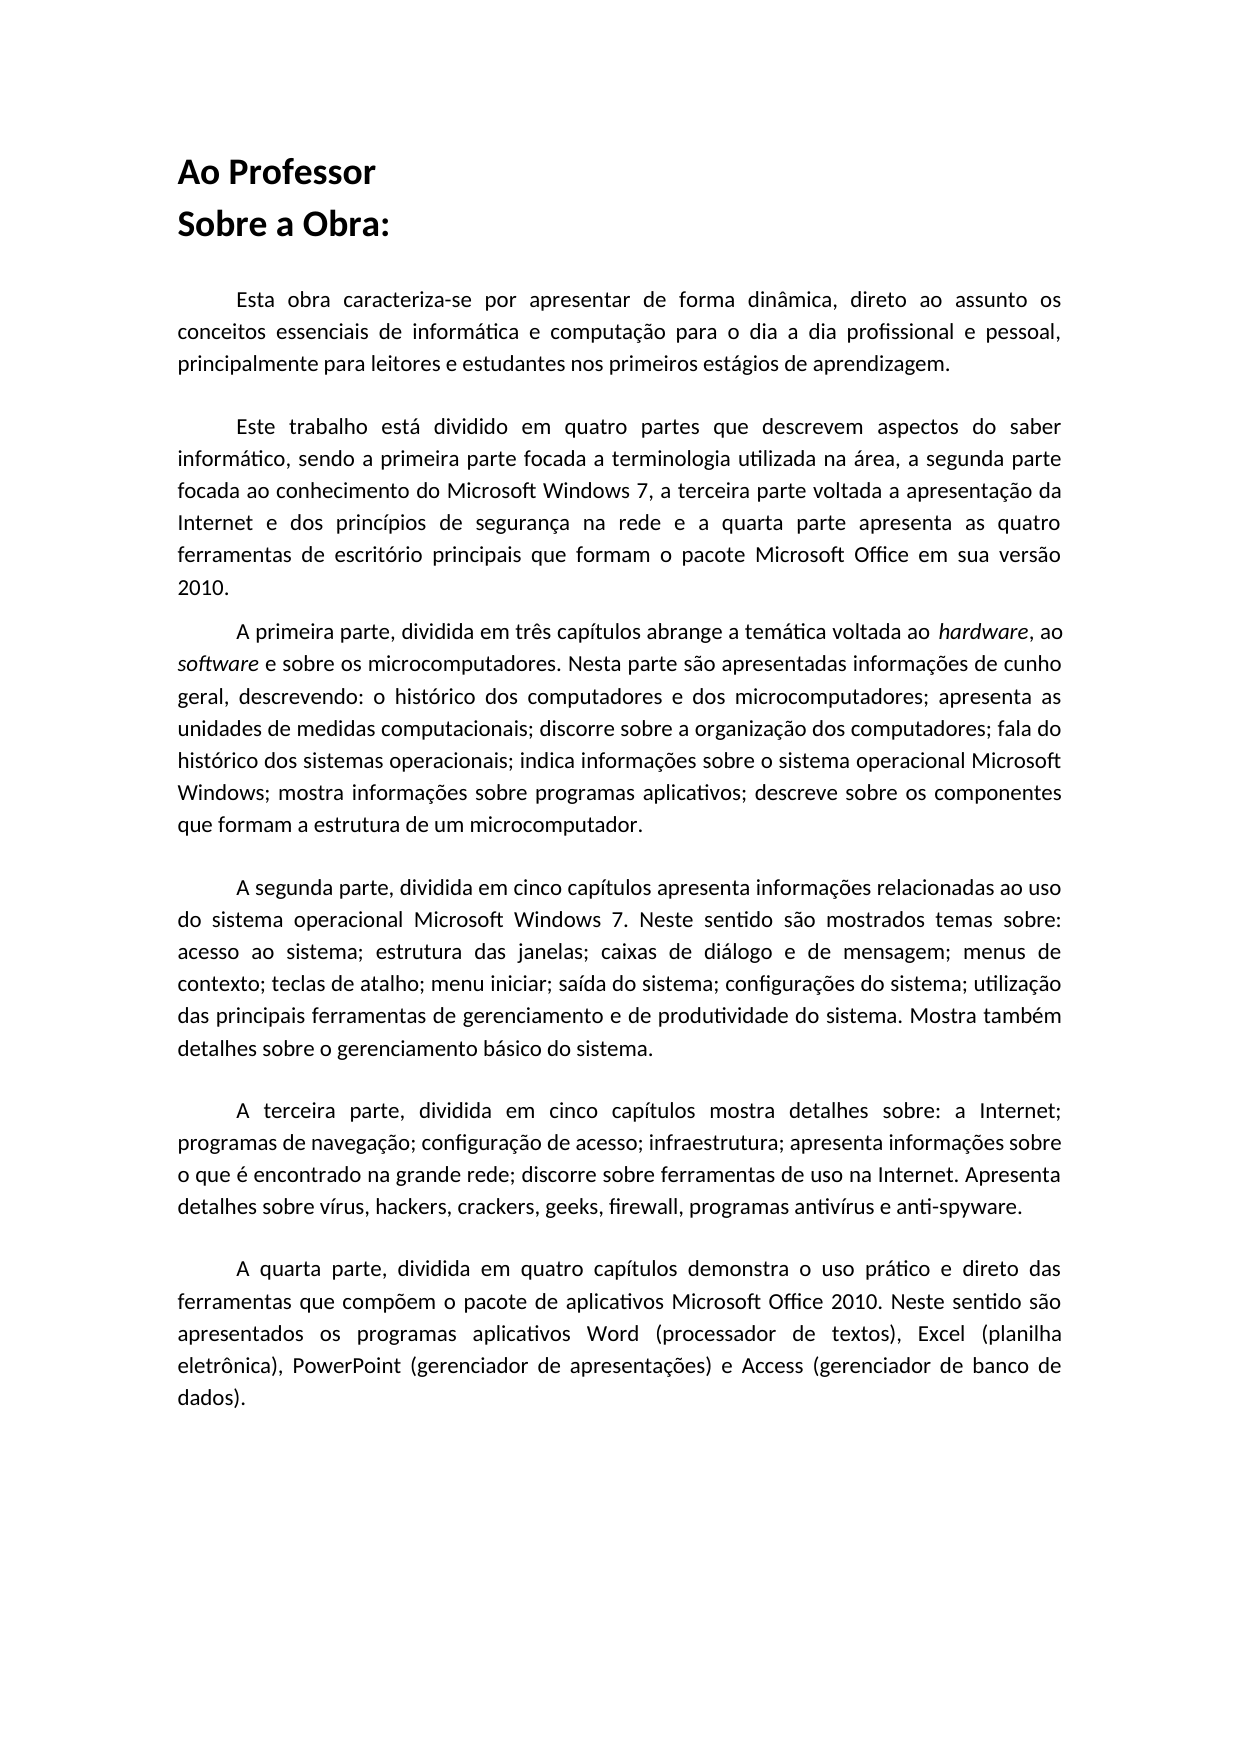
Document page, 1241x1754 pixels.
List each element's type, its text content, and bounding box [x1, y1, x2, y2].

text A primeira parte, dividida em três capítulos abrange a temática voltada ao hardware, ao software e sobre os microcomputadores. Nesta parte são apresentadas informações de cunho geral, descrevendo: o histórico dos computadores e dos microcomputadores; apresenta as unidades de medidas computacionais; discorre sobre a organização dos computadores; fala do histórico dos sistemas operacionais; indica informações sobre o sistema operacional Microsoft Windows; mostra informações sobre programas aplicativos; descreve sobre os componentes que formam a estrutura de um microcomputador. [177, 617, 1063, 838]
text A terceira parte, dividida em cinco capítulos mostra detalhes sobre: a Internet; programas de navegação; configuração de acesso; infraestrutura; apresenta informações sobre o que é encontrado na grande rede; discorre sobre ferramentas de uso na Internet. Apresenta detalhes sobre vírus, hackers, crackers, geeks, firewall, programas antivírus e anti-spyware. [177, 1096, 1063, 1220]
text A segunda parte, dividida em cinco capítulos apresenta informações relacionadas ao uso do sistema operacional Microsoft Windows 7. Neste sentido são mostrados temas sobre: acesso ao sistema; estrutura das janelas; caixas de diálogo e de mensagem; menus de contexto; teclas de atalho; menu iniciar; saída do sistema; configurações do sistema; utilização das principais ferramentas de gerenciamento e de produtividade do sistema. Mostra também detalhes sobre o gerenciamento básico do sistema. [177, 873, 1063, 1062]
text Ao Professor [177, 148, 1063, 193]
text Sobre a Obra: [177, 200, 1063, 246]
text A quarta parte, dividida em quatro capítulos demonstra o uso prático e direto das ferramentas que compõem o pacote de aplicativos Microsoft Office 2010. Neste sentido são apresentados os programas aplicativos Word (processador de textos), Excel (planilha eletrônica), PowerPoint (gerenciador de apresentações) e Access (gerenciador de banco de dados). [177, 1254, 1063, 1411]
text Este trabalho está dividido em quatro partes que descrevem aspectos do saber informático, sendo a primeira parte focada a terminologia utilizada na área, a segunda parte focada ao conhecimento do Microsoft Windows 7, a terceira parte voltada a apresentação da Internet e dos princípios de segurança na rede e a quarta parte apresenta as quatro ferramentas de escritório principais que formam o pacote Microsoft Office em sua versão 2010. [177, 412, 1063, 601]
text Esta obra caracteriza-se por apresentar de forma dinâmica, direto ao assunto os conceitos essenciais de informática e computação para o dia a dia profissional e pessoal, principalmente para leitores e estudantes nos primeiros estágios de aprendizagem. [177, 285, 1063, 378]
